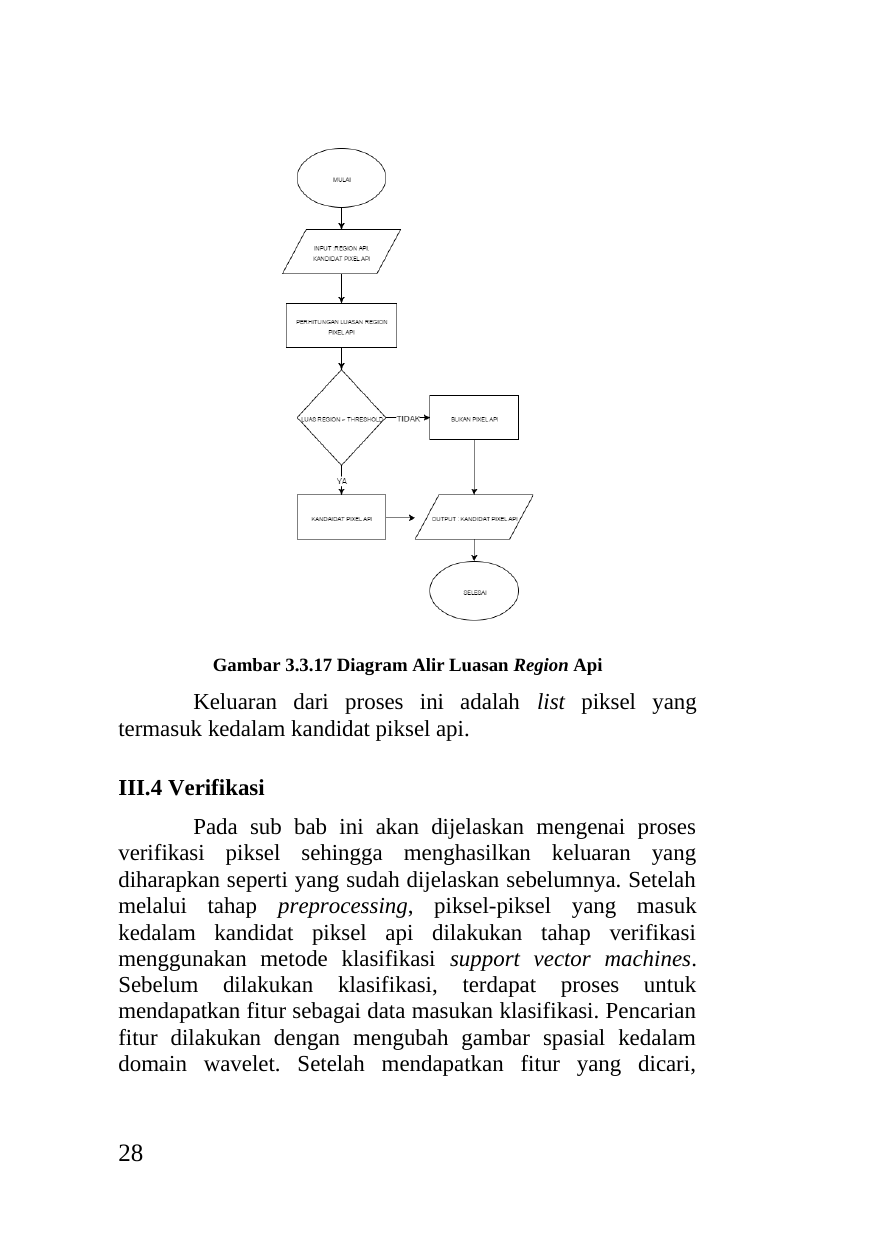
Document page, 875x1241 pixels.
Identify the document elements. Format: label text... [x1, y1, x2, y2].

subtitle Verifikasi [118, 774, 697, 801]
text Keluaran dari proses ini adalah list piksel yang termasuk kedalam kandidat piksel api. [118, 688, 697, 741]
